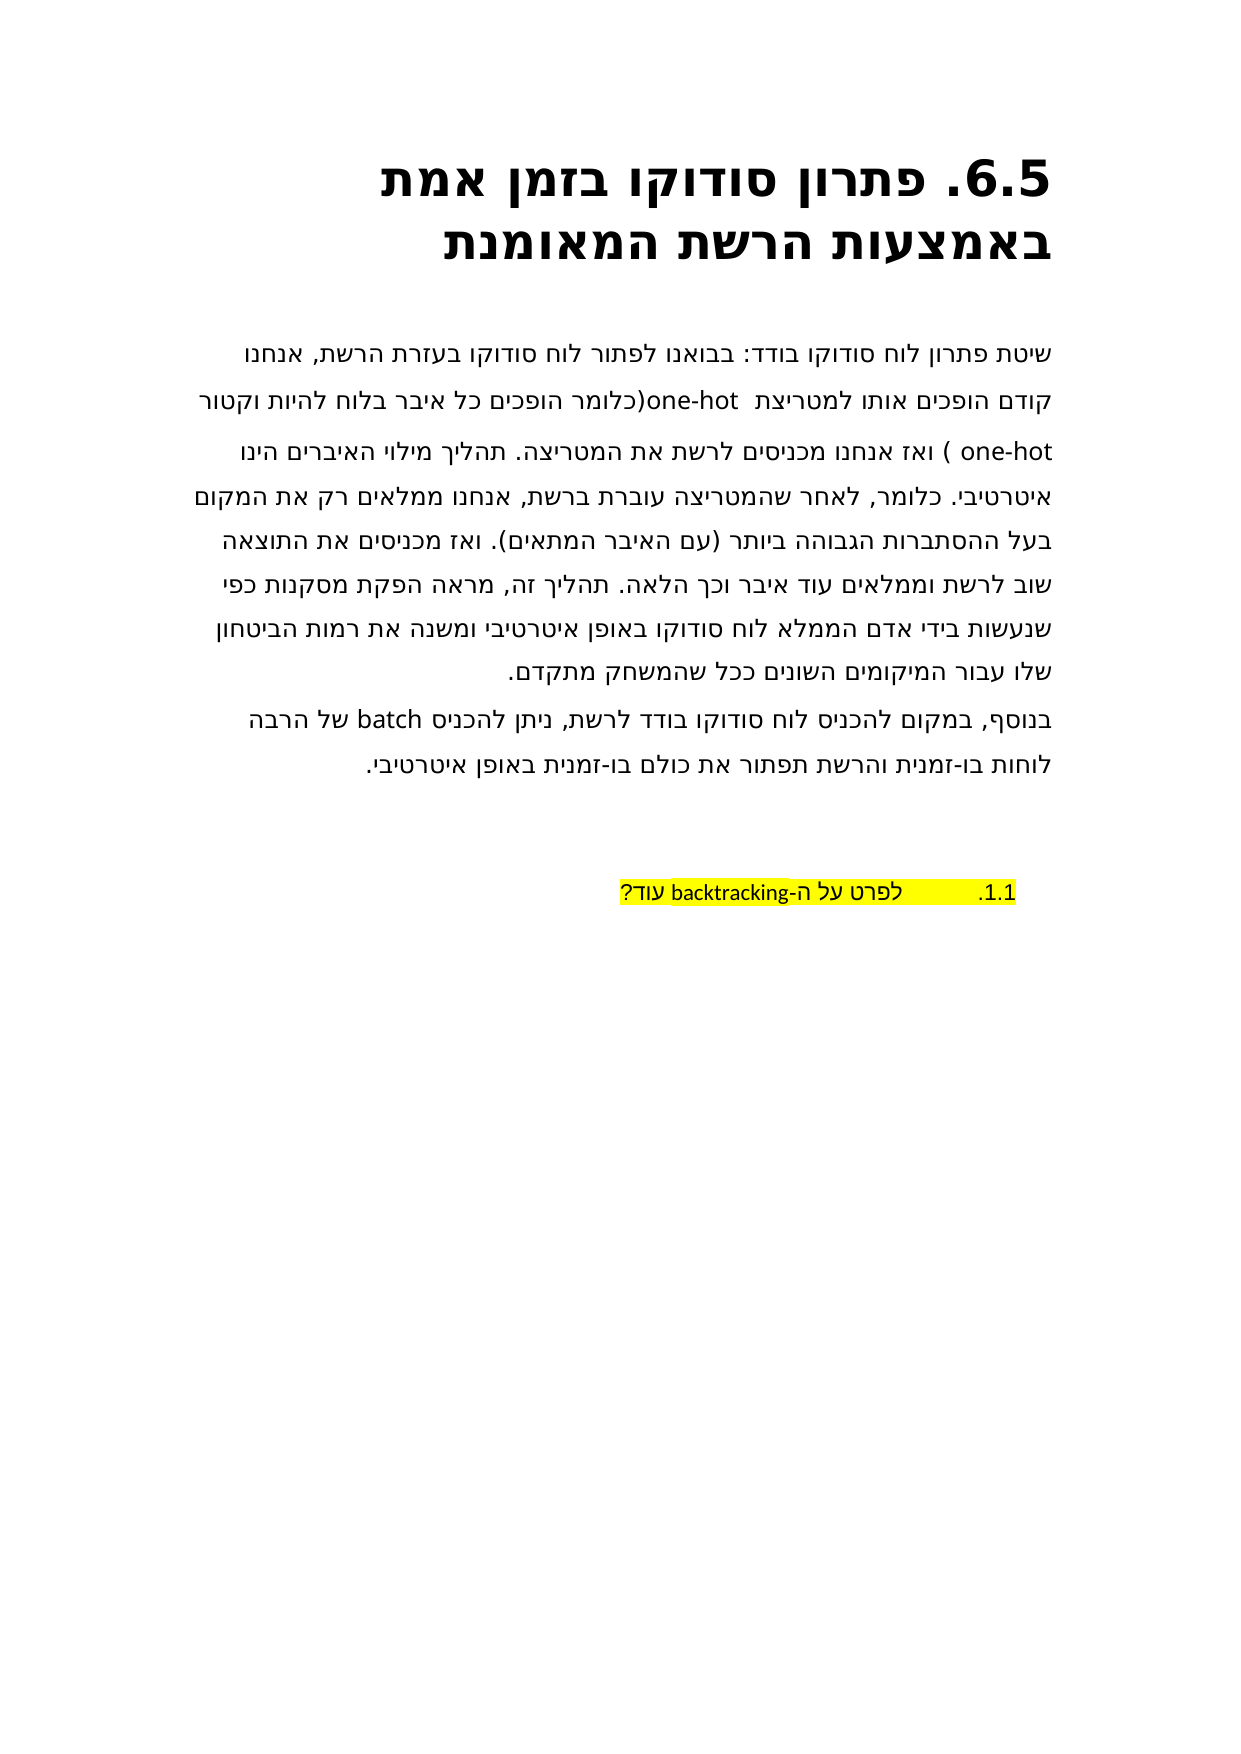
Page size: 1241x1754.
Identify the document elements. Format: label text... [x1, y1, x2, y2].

text שיטת פתרון לוח סודוקו בודד: בבואנו לפתור לוח סודוקו בעזרת הרשת, אנחנו קודם הופכים אותו למטריצת one-hot(כלומר הופכים כל איבר בלוח להיות וקטורone-hot ) ואז אנחנו מכניסים לרשת את המטריצה. תהליך מילוי האיברים הינו איטרטיבי. כלומר, לאחר שהמטריצה עוברת ברשת, אנחנו ממלאים רק את המקום בעל ההסתברות הגבוהה ביותר (עם האיבר המתאים). ואז מכניסים את התוצאה שוב לרשת וממלאים עוד איבר וכך הלאה. תהליך זה, מראה הפקת מסקנות כפי שנעשות בידי אדם הממלא לוח סודוקו באופן איטרטיבי ומשנה את רמות הביטחון שלו עבור המיקומים השונים ככל שהמשחק מתקדם. בנוסף, במקום להכניס לוח סודוקו בודד לרשת, ניתן להכניס batch של הרבה לוחות בו-זמנית והרשת תפתור את כולם בו-זמנית באופן איטרטיבי. [187, 339, 1053, 779]
list לפרט על ה-backtracking עוד? [187, 878, 978, 936]
text 6.5. פתרון סודוקו בזמן אמת באמצעות הרשת המאומנת [187, 150, 1053, 271]
